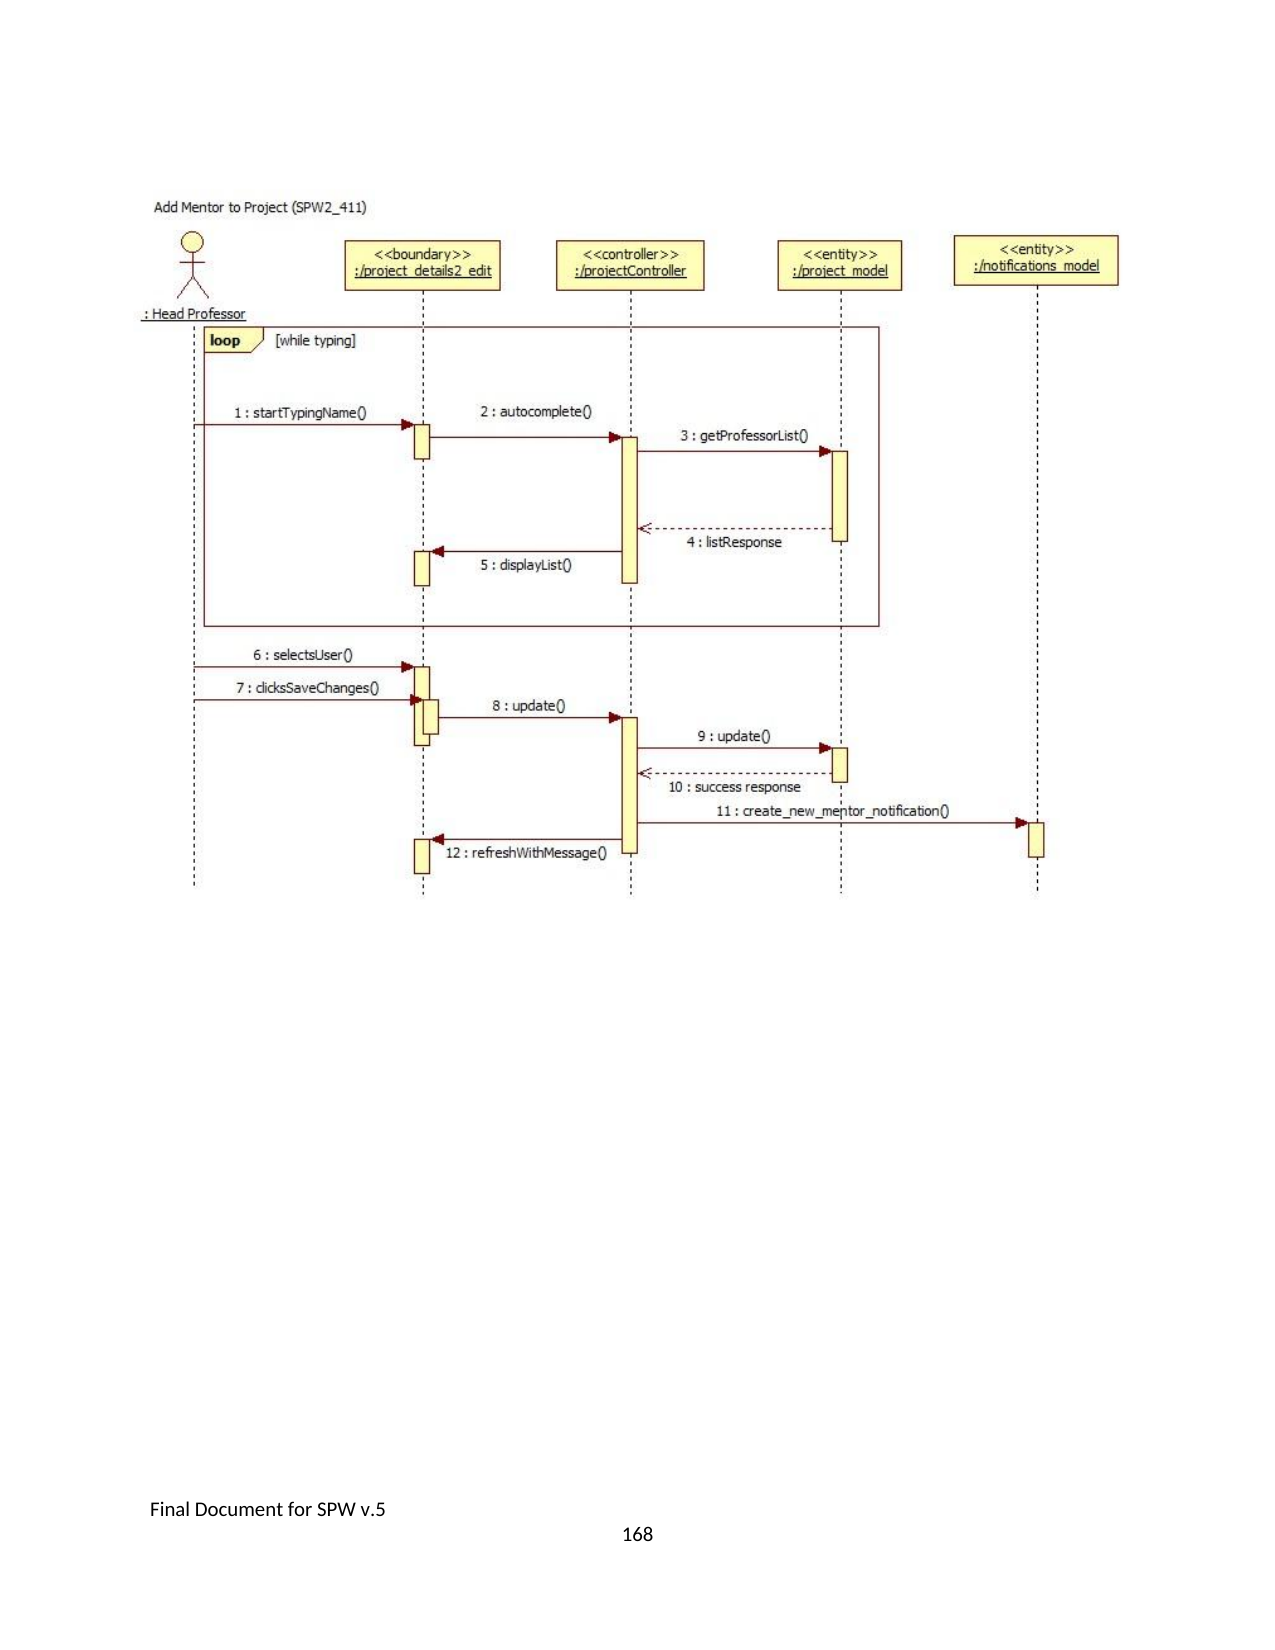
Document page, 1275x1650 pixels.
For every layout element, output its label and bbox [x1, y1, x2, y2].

picture [93, 150, 1144, 920]
